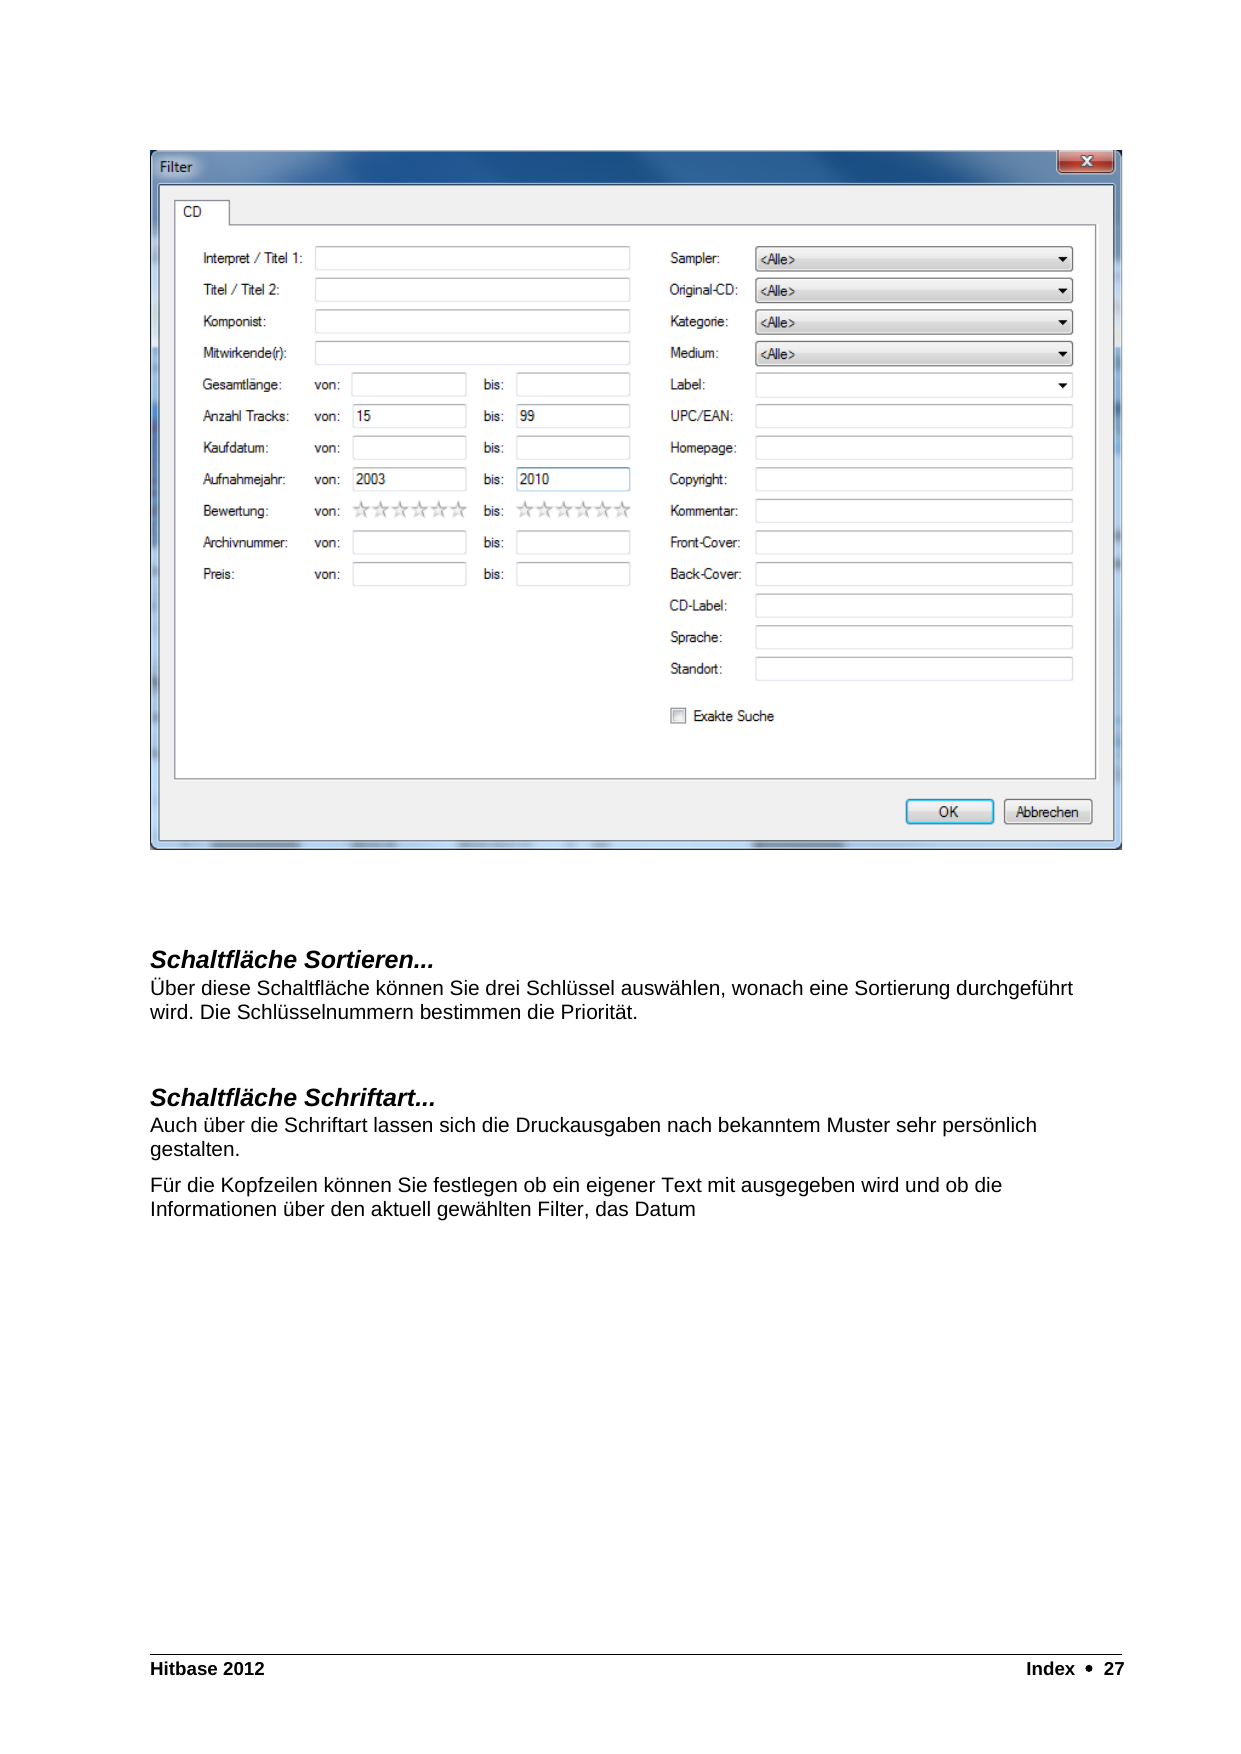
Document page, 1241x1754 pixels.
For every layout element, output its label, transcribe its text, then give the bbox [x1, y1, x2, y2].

text Über diese Schaltfläche können Sie drei Schlüssel auswählen, wonach eine Sortierung durchgeführt wird. Die Schlüsselnummern bestimmen die Priorität. [150, 976, 1122, 1023]
text Auch über die Schriftart lassen sich die Druckausgaben nach bekanntem Muster sehr persönlich gestalten. [150, 1113, 1122, 1161]
text Für die Kopfzeilen können Sie festlegen ob ein eigener Text mit ausgegeben wird und ob die Informationen über den aktuell gewählten Filter, das Datum [150, 1173, 1122, 1221]
subtitle Schaltfläche Schriftart... [150, 1082, 1122, 1111]
picture [150, 150, 1123, 850]
subtitle Schaltfläche Sortieren... [150, 945, 1122, 974]
